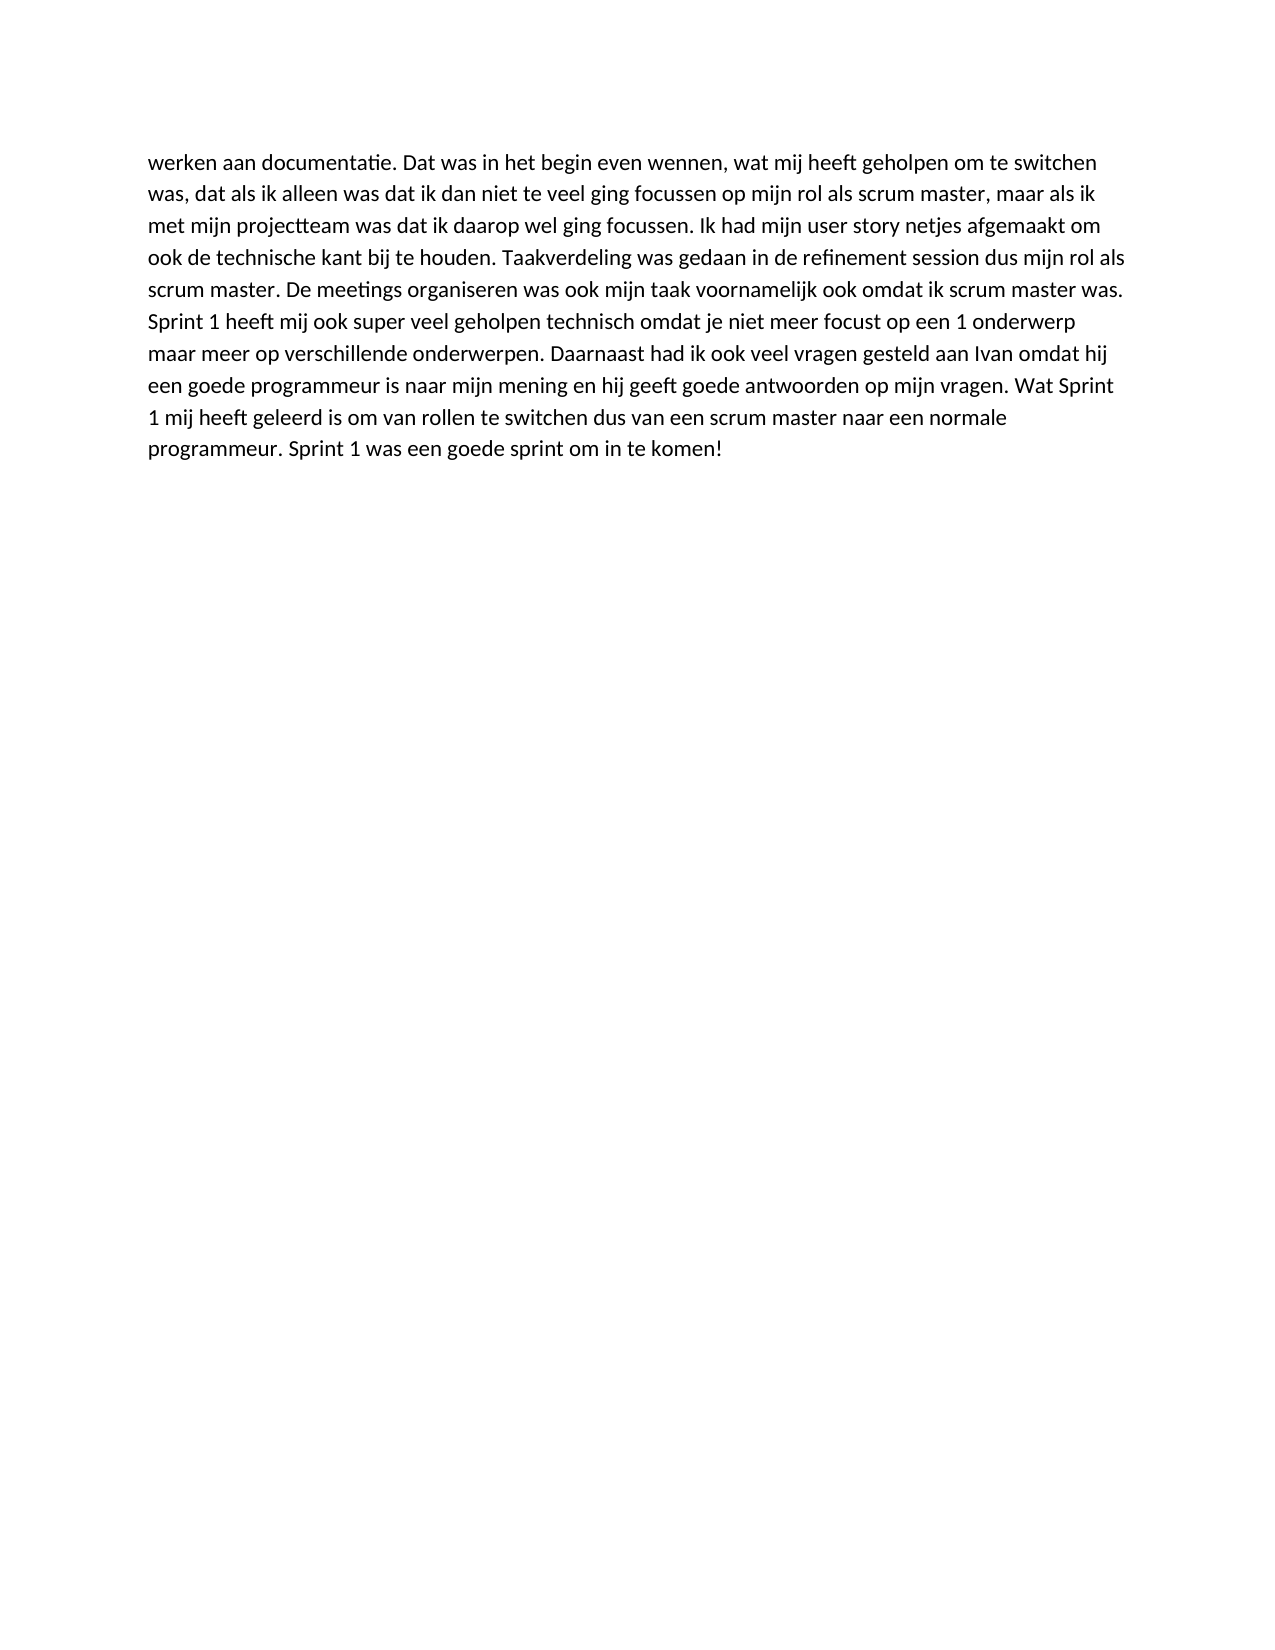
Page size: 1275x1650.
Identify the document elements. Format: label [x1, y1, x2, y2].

text [148, 148, 1127, 462]
